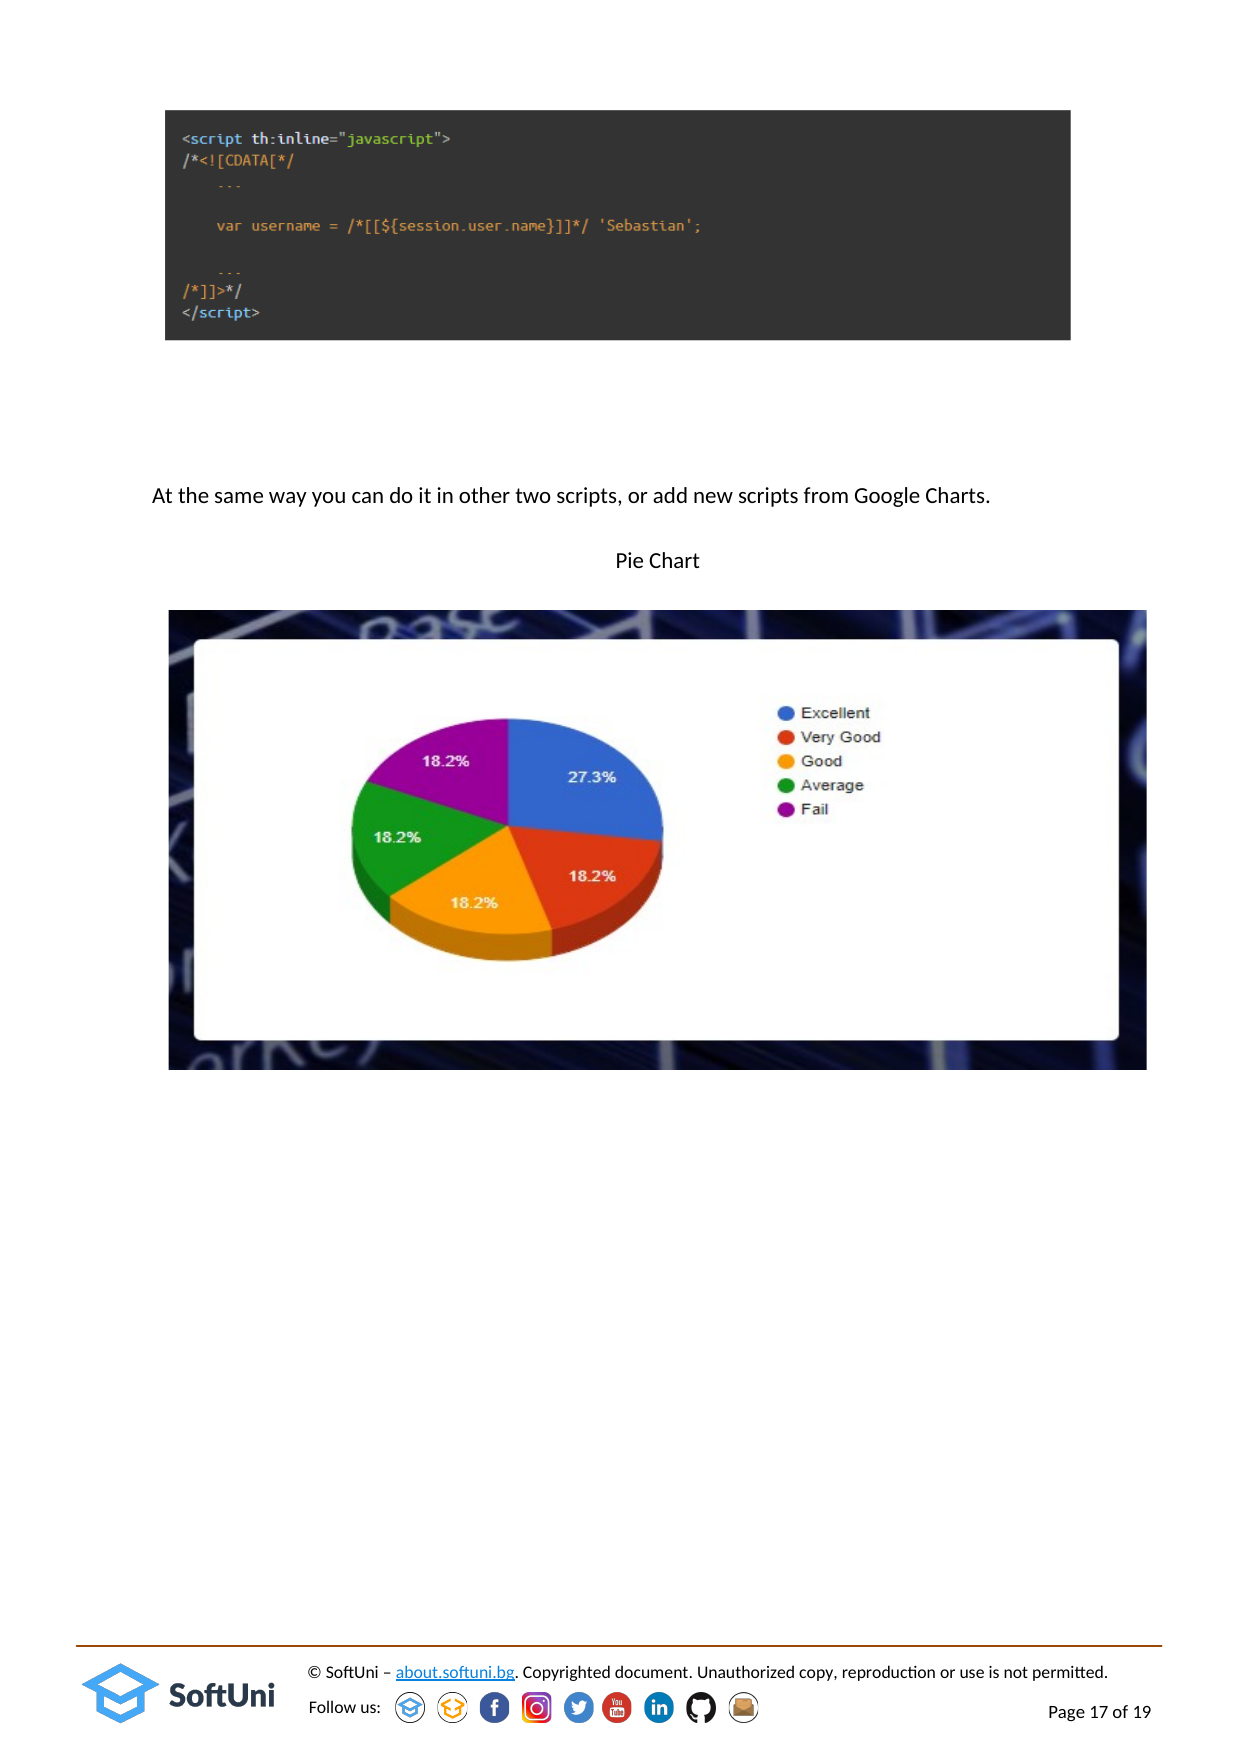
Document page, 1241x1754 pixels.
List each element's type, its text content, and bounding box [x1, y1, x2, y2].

picture [728, 1692, 759, 1723]
list Pie Chart [152, 546, 1163, 574]
picture [644, 1714, 653, 1723]
picture [602, 1692, 632, 1723]
picture [75, 1658, 281, 1729]
picture [644, 1692, 653, 1701]
list At the same way you can do it in other two scripts, or add new scripts from Google Charts. [152, 481, 1163, 509]
picture [168, 610, 1147, 1070]
picture [686, 1692, 716, 1723]
picture [564, 1692, 594, 1723]
picture [151, 95, 1087, 349]
picture [437, 1692, 468, 1723]
picture [658, 1705, 667, 1714]
picture [665, 1714, 674, 1723]
picture [395, 1692, 425, 1723]
picture [665, 1692, 674, 1701]
picture [522, 1692, 552, 1723]
picture [479, 1692, 510, 1723]
